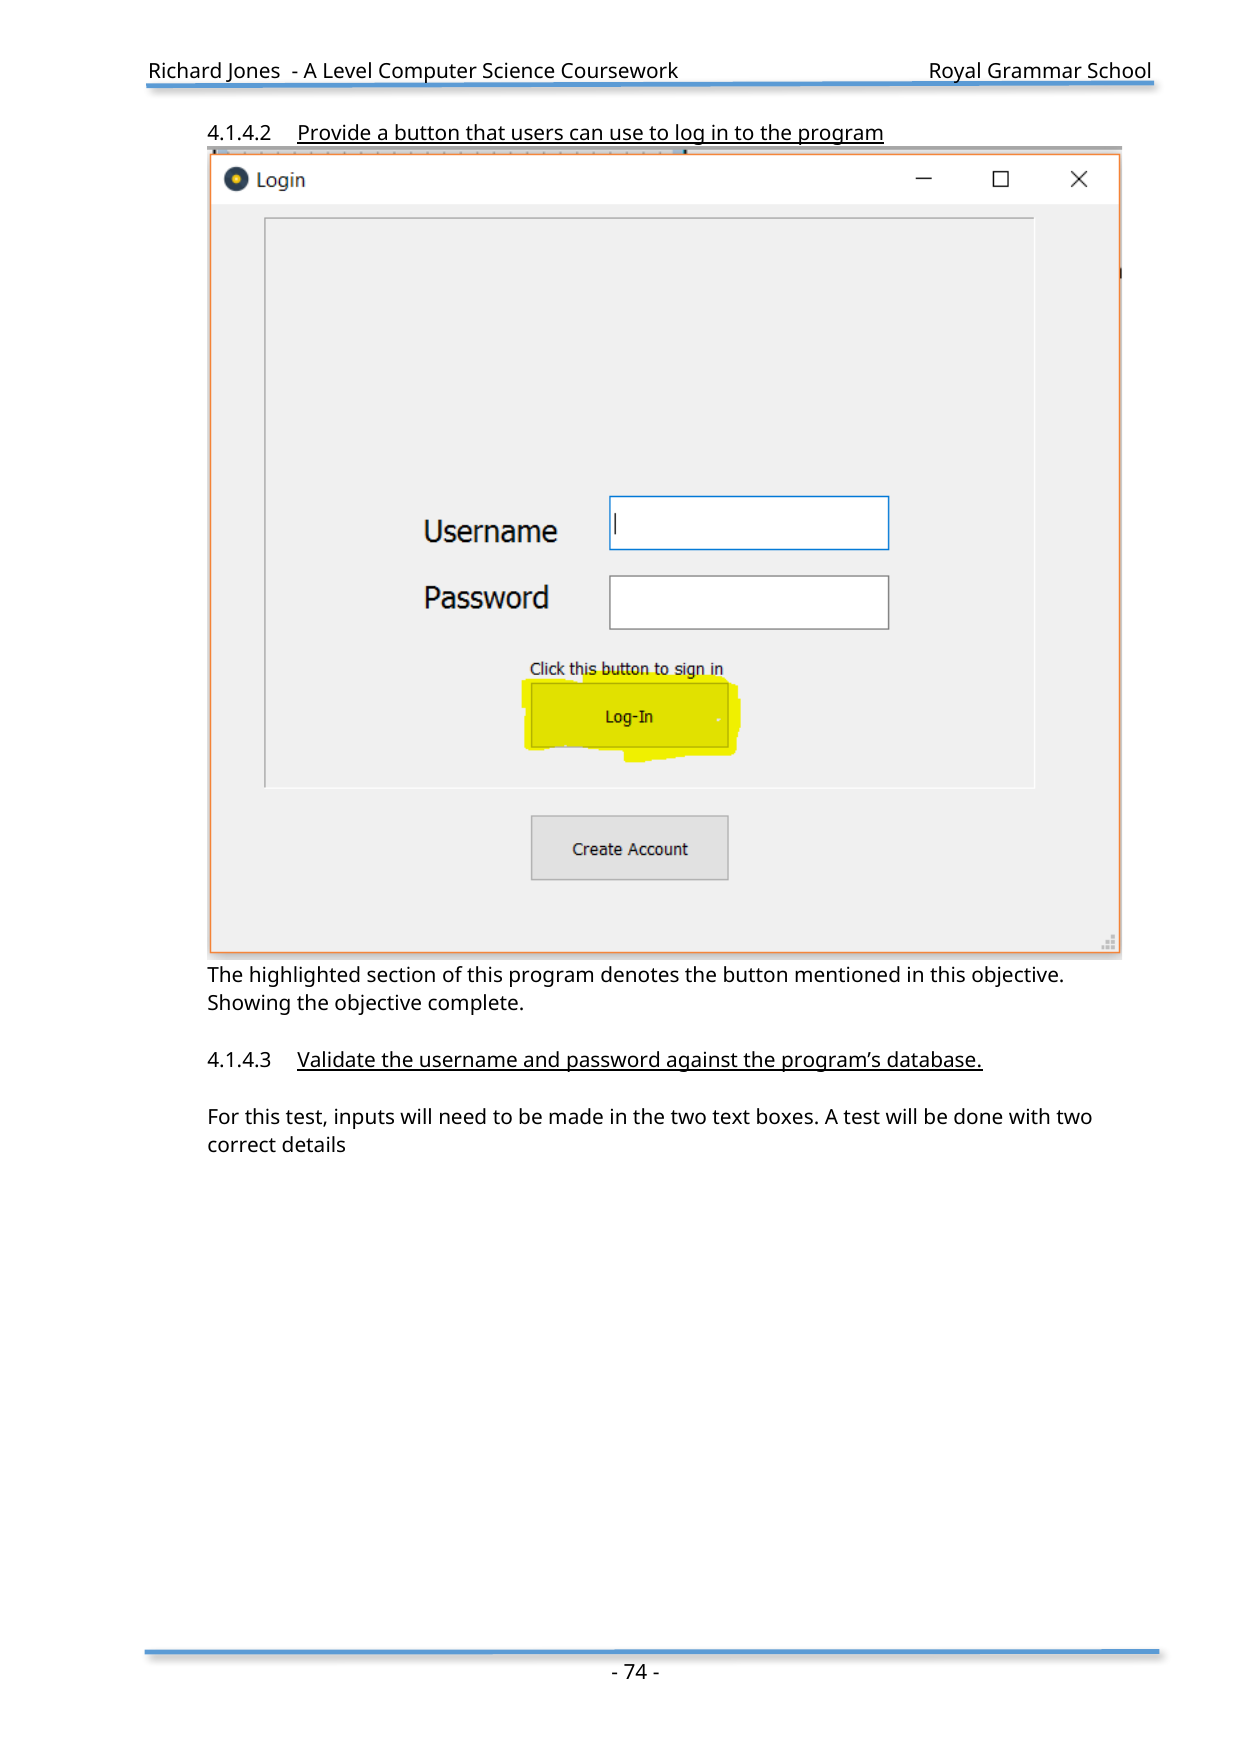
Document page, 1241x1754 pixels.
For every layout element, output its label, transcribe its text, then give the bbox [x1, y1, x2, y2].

subtitle Provide a button that users can use to log in to the program [207, 118, 1122, 146]
picture [207, 146, 1123, 960]
text For this test, inputs will need to be made in the two text boxes. A test will be done with two correct details [207, 1102, 1122, 1159]
subtitle Validate the username and password against the program’s database. [207, 1045, 1122, 1074]
text The highlighted section of this program denotes the button mentioned in this objective. Showing the objective complete. [207, 960, 1122, 1017]
